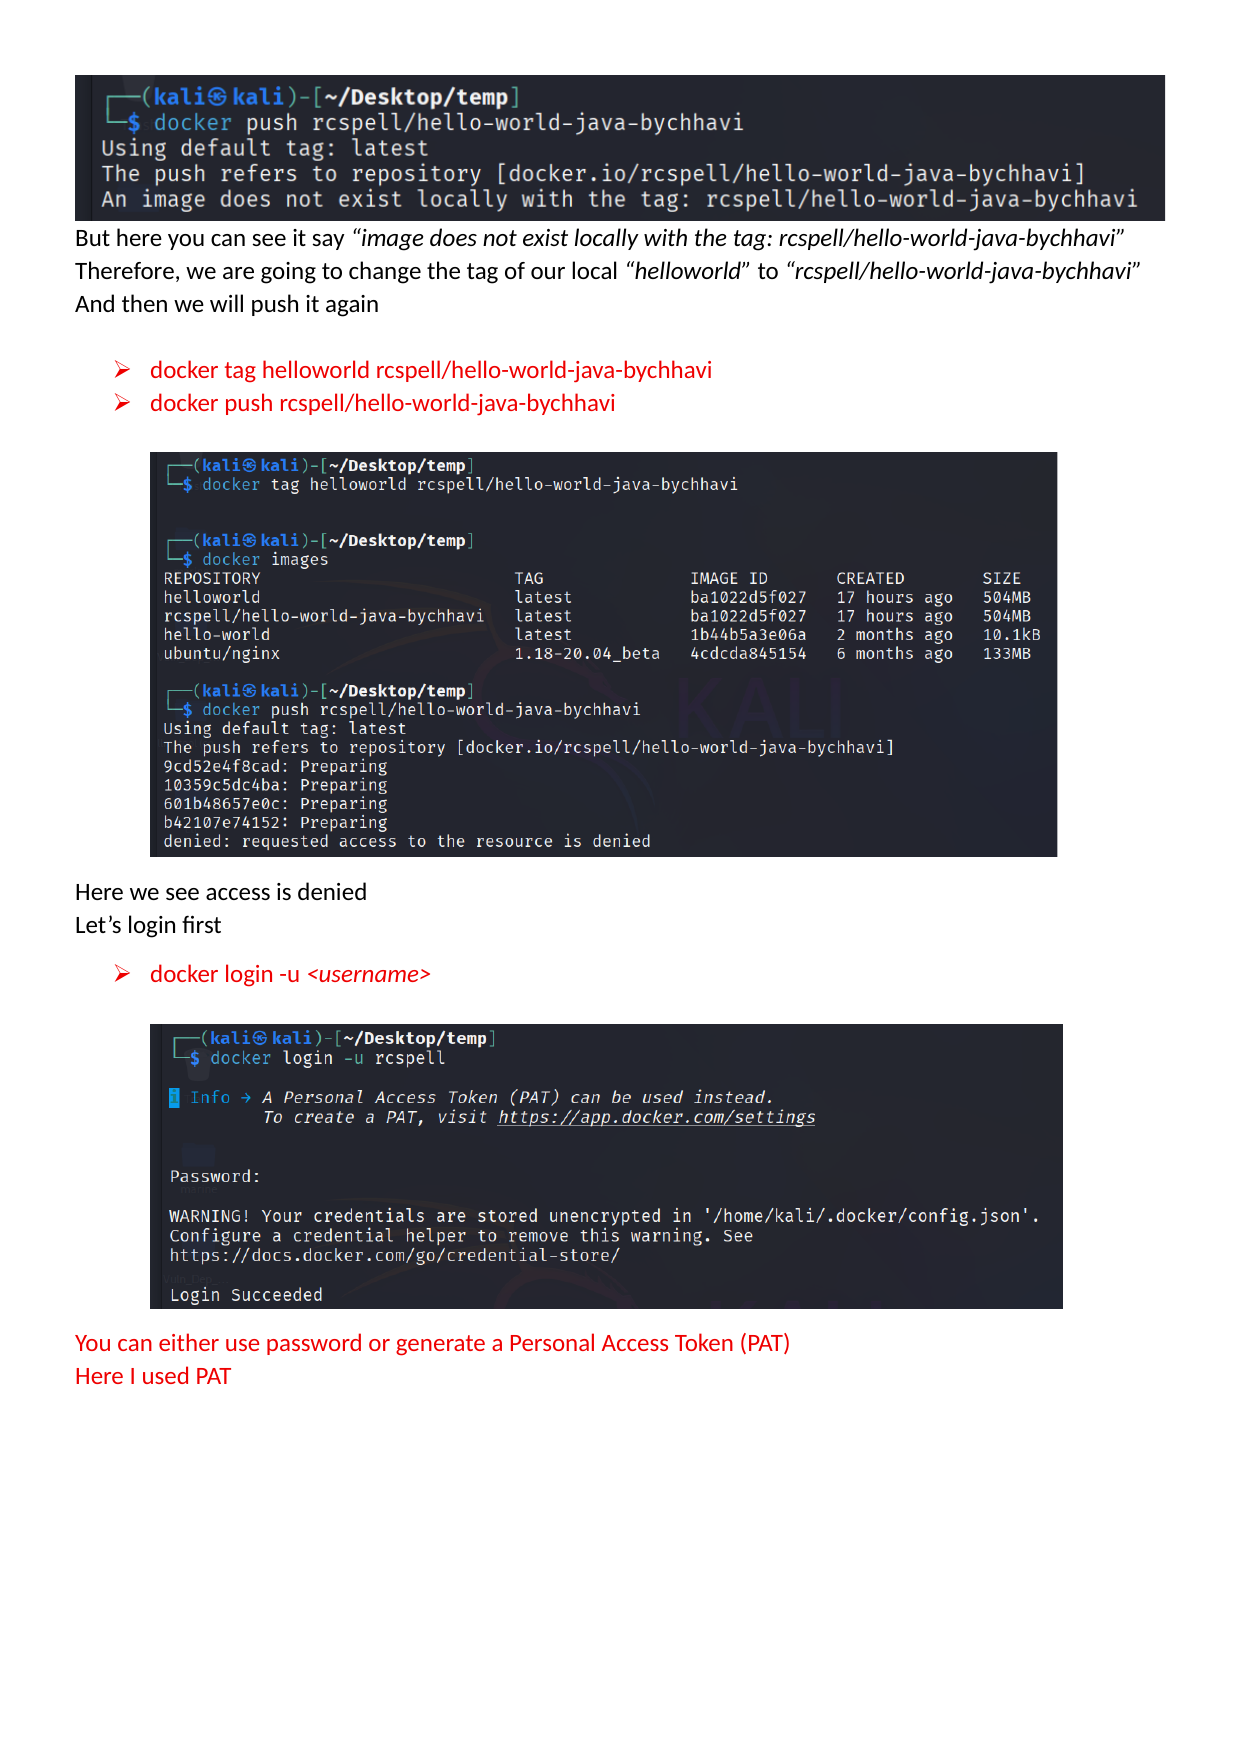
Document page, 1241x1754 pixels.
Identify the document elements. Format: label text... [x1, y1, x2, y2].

list docker tag helloworld rcspell/hello-world-java-bychhavi [112, 354, 1165, 385]
picture [150, 1024, 1063, 1309]
list Therefore, we are going to change the tag of our local “helloworld” to “rcspell/hello-world-java-bychhavi” [75, 255, 1165, 286]
list docker push rcspell/hello-world-java-bychhavi [112, 387, 1165, 418]
picture [150, 452, 1058, 857]
picture [75, 75, 1166, 221]
list But here you can see it say “image does not exist locally with the tag: rcspell/hello-world-java-bychhavi” [75, 222, 1165, 253]
text You can either use password or generate a Personal Access Token (PAT) [75, 1327, 1165, 1358]
list And then we will push it again [75, 288, 1165, 319]
text Here we see access is denied Let’s login first [75, 876, 1165, 939]
list docker login -u <username> [112, 958, 1165, 989]
text Here I used PAT [75, 1360, 1165, 1391]
